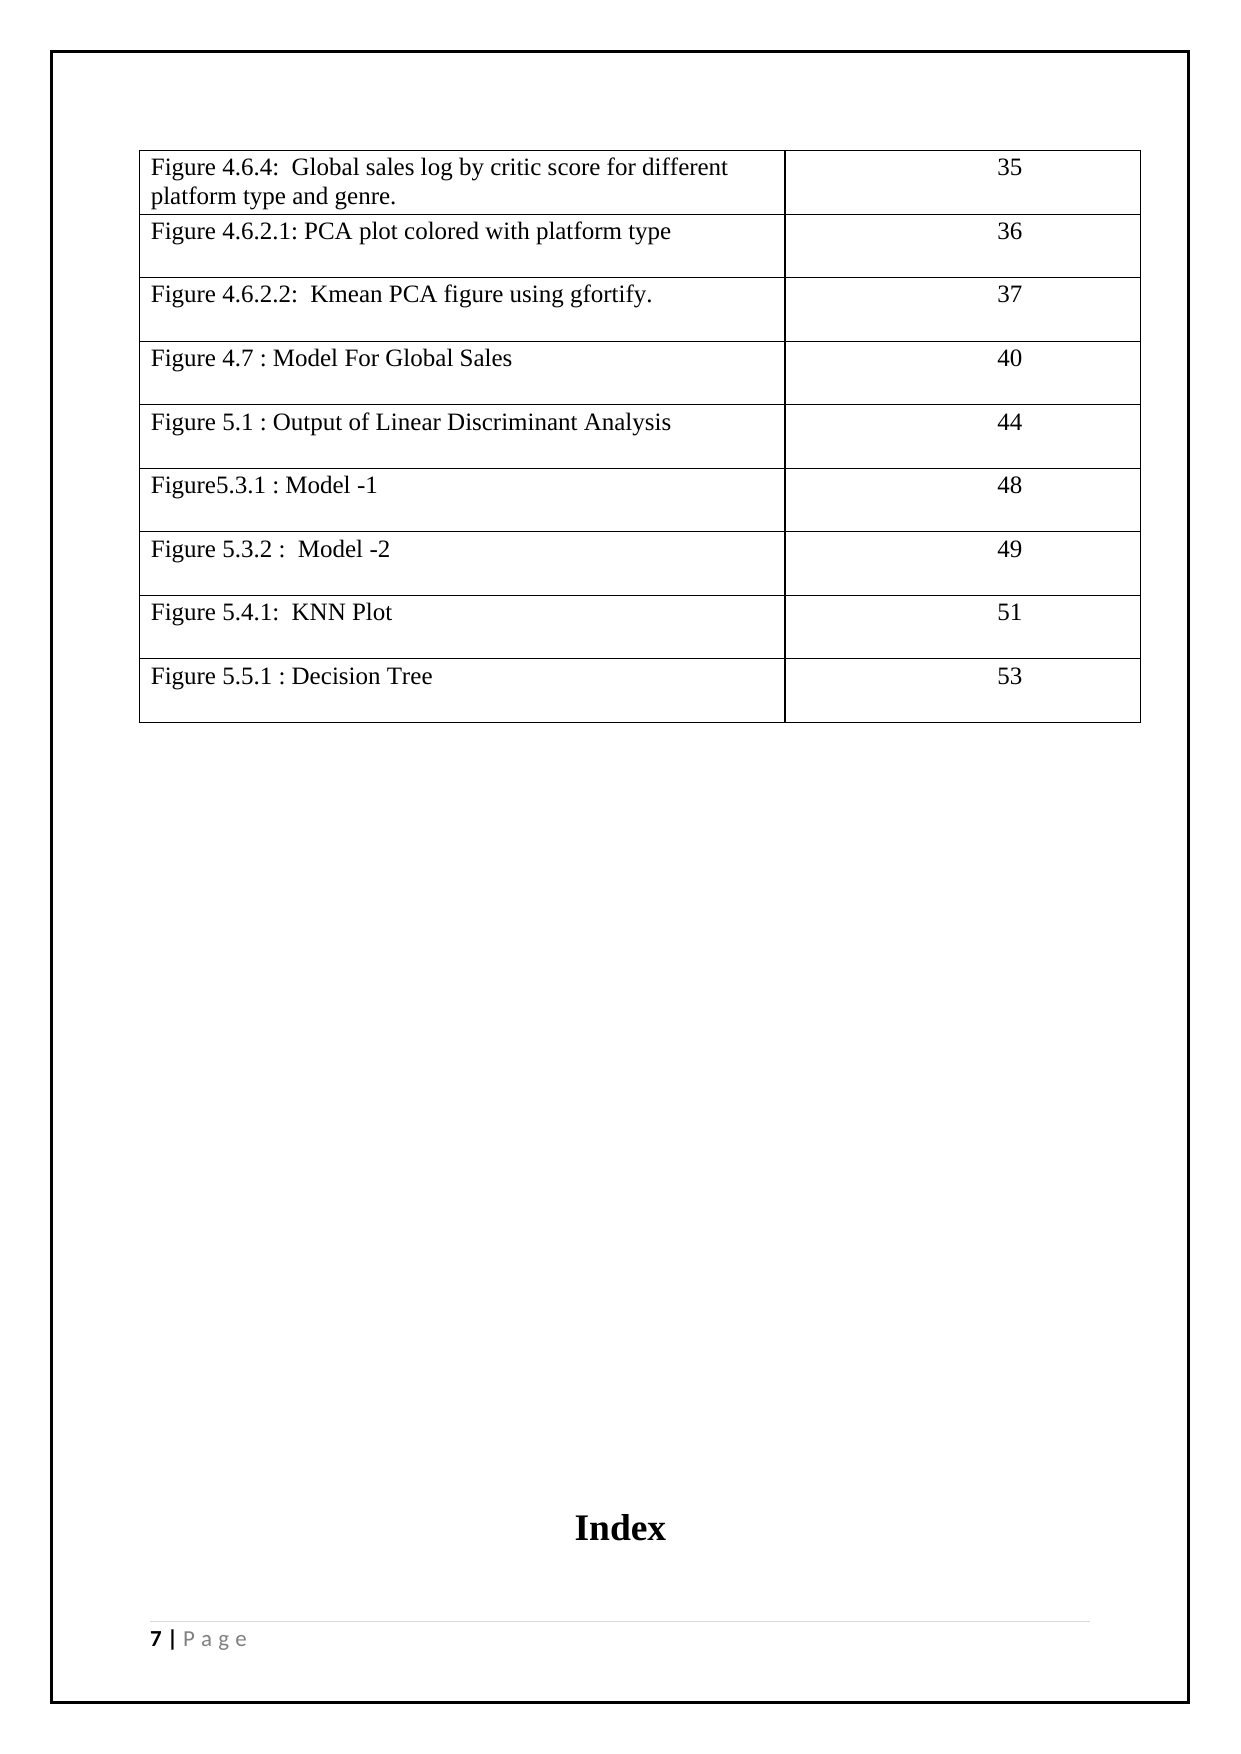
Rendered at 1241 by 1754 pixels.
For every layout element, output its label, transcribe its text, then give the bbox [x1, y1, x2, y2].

table_cell 40 [786, 342, 1140, 404]
table_cell 44 [786, 405, 1140, 468]
table_cell 53 [786, 659, 1140, 722]
table_cell 35 [786, 151, 1140, 213]
table_cell 36 [786, 215, 1140, 277]
table_cell Figure5.3.1 : Model -1 [140, 469, 784, 531]
table_cell Figure 5.4.1: KNN Plot [140, 596, 784, 658]
table_cell Figure 5.1 : Output of Linear Discriminant Analysis [140, 405, 784, 468]
subtitle Index [150, 1505, 1090, 1548]
table_cell 51 [786, 596, 1140, 658]
table_cell 37 [786, 278, 1140, 341]
table_cell Figure 4.6.2.1: PCA plot colored with platform type [140, 215, 784, 277]
table_cell 48 [786, 469, 1140, 531]
table_cell Figure 4.6.4: Global sales log by critic score for different platform type and genre. [140, 151, 784, 213]
table_cell Figure 5.3.2 : Model -2 [140, 532, 784, 595]
table_cell Figure 4.7 : Model For Global Sales [140, 342, 784, 404]
table_cell 49 [786, 532, 1140, 595]
table_cell Figure 5.5.1 : Decision Tree [140, 659, 784, 722]
table_cell Figure 4.6.2.2: Kmean PCA figure using gfortify. [140, 278, 784, 341]
